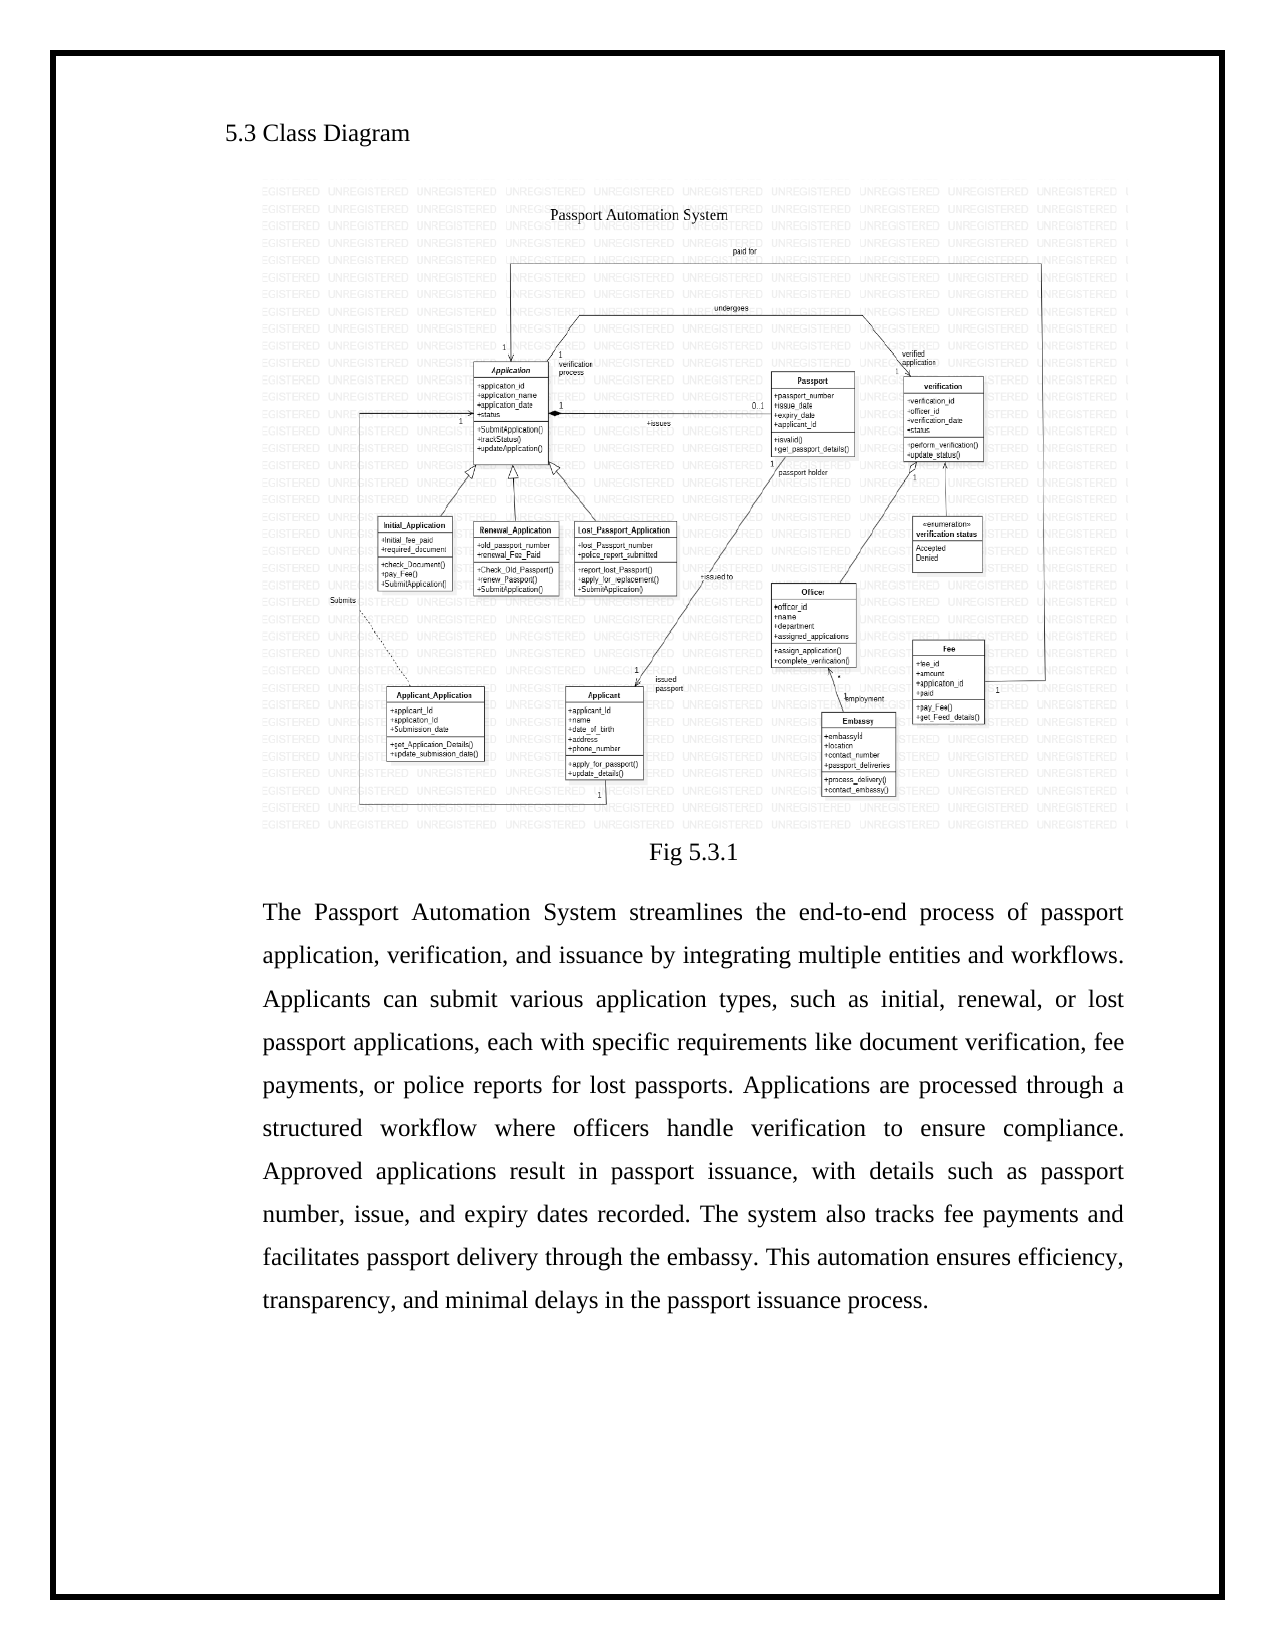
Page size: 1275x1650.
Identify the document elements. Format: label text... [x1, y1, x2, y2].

picture [262, 179, 1129, 835]
list The Passport Automation System streamlines the end-to-end process of passport application, verification, and issuance by integrating multiple entities and workflows. Applicants can submit various application types, such as initial, renewal, or lost passport applications, each with specific requirements like document verification, fee payments, or police reports for lost passports. Applications are processed through a structured workflow where officers handle verification to ensure compliance. Approved applications result in passport issuance, with details such as passport number, issue, and expiry dates recorded. The system also tracks fee payments and facilitates passport delivery through the embassy. This automation ensures efficiency, transparency, and minimal delays in the passport issuance process. [262, 897, 1125, 1314]
list Fig 5.3.1 [262, 837, 1125, 865]
list Class Diagram [225, 118, 1125, 147]
